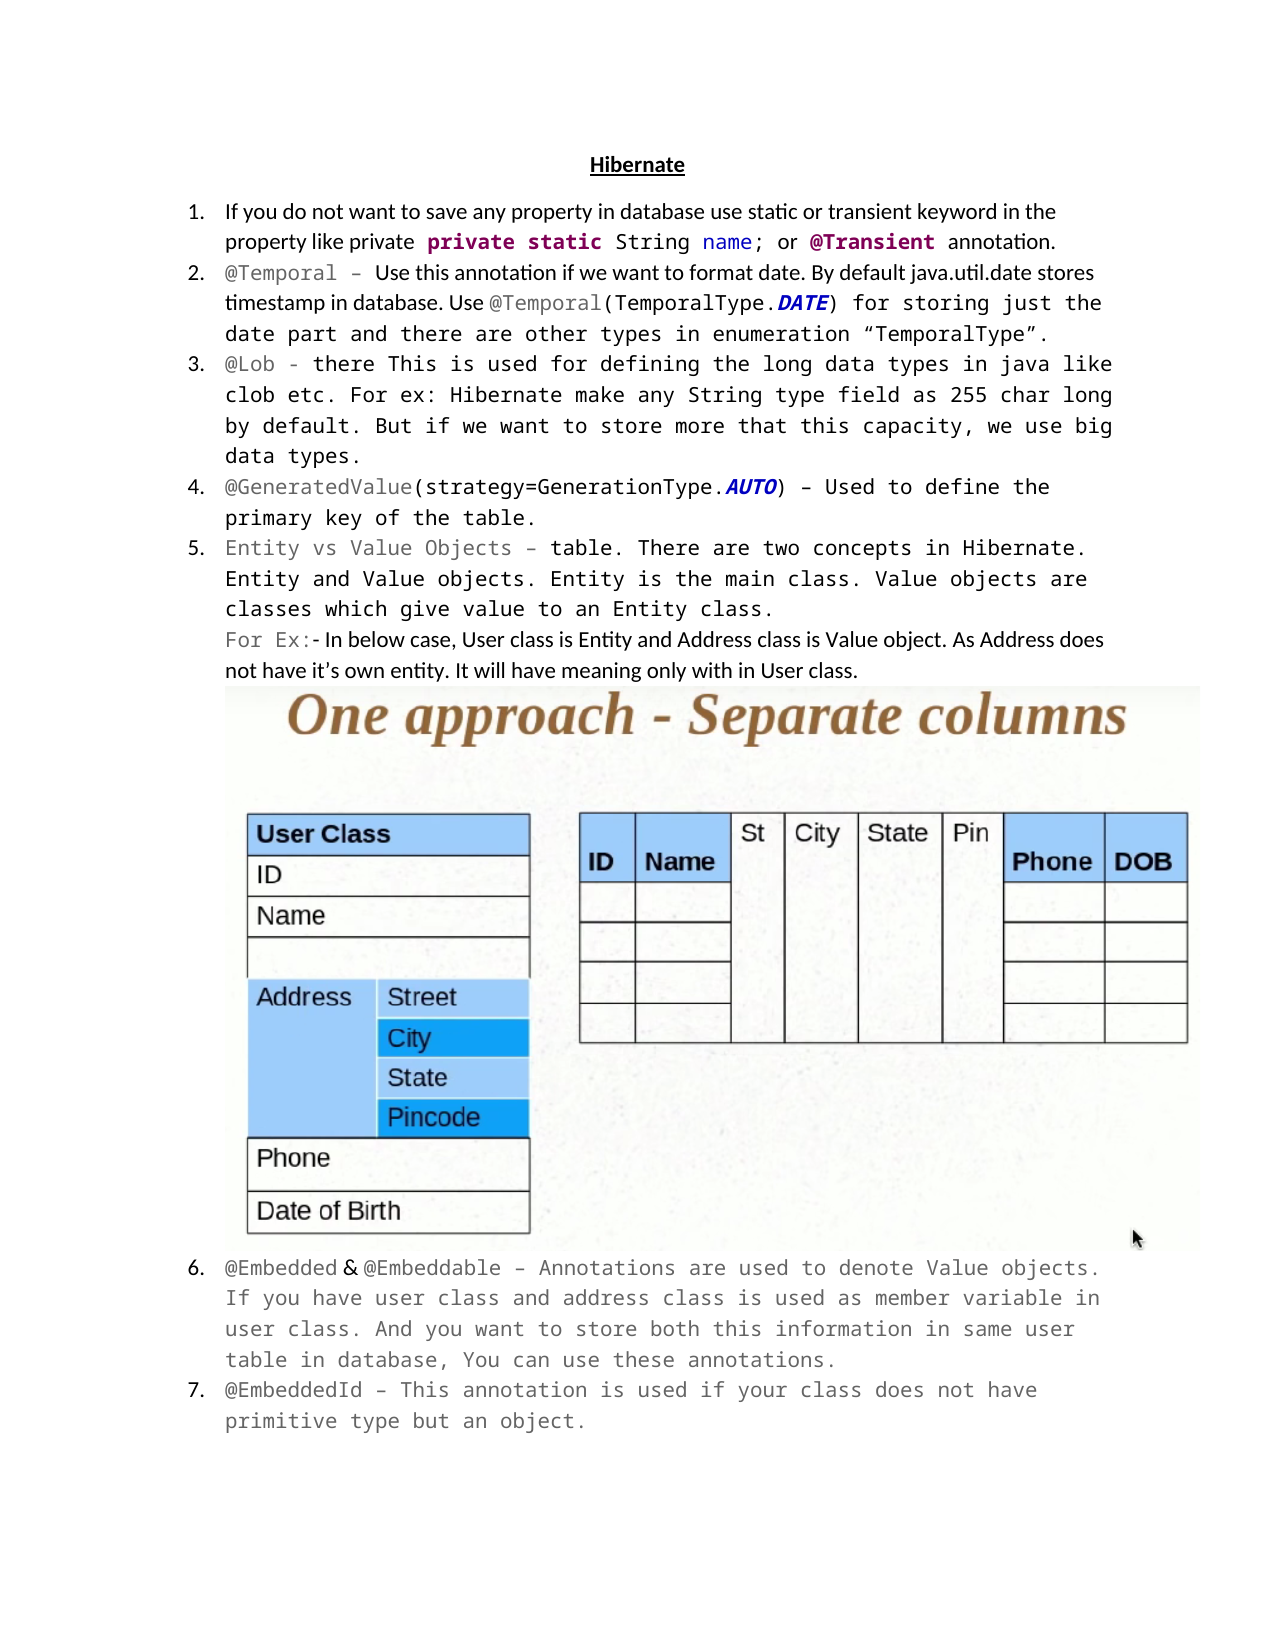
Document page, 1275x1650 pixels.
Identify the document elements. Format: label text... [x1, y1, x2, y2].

list For Ex:- In below case, User class is Entity and Address class is Value object. As Address does not have it’s own entity. It will have meaning only with in User class. [225, 625, 1125, 684]
list @Lob - there This is used for defining the long data types in java like clob etc. For ex: Hibernate make any String type field as 255 char long by default. But if we want to store more that this capacity, we use big data types. [187, 349, 1125, 470]
list @Embedded & @Embeddable – Annotations are used to denote Value objects. If you have user class and address class is used as member variable in user class. And you want to store both this information in same user table in database, You can use these annotations. [187, 1253, 1125, 1373]
picture [225, 686, 1200, 1251]
list @GeneratedValue(strategy=GenerationType.AUTO) – Used to define the primary key of the table. [187, 472, 1125, 531]
list @EmbeddedId – This annotation is used if your class does not have primitive type but an object. [187, 1375, 1125, 1434]
list @Temporal – Use this annotation if we want to format date. By default java.util.date stores timestamp in database. Use @Temporal(TemporalType.DATE) for storing just the date part and there are other types in enumeration “TemporalType”. [187, 258, 1125, 347]
list If you do not want to save any property in database use static or transient keyword in the property like private private static String name; or @Transient annotation. [187, 197, 1125, 256]
text Hibernate [150, 150, 1125, 178]
list Entity vs Value Objects – table. There are two concepts in Hibernate. Entity and Value objects. Entity is the main class. Value objects are classes which give value to an Entity class. [187, 533, 1125, 623]
